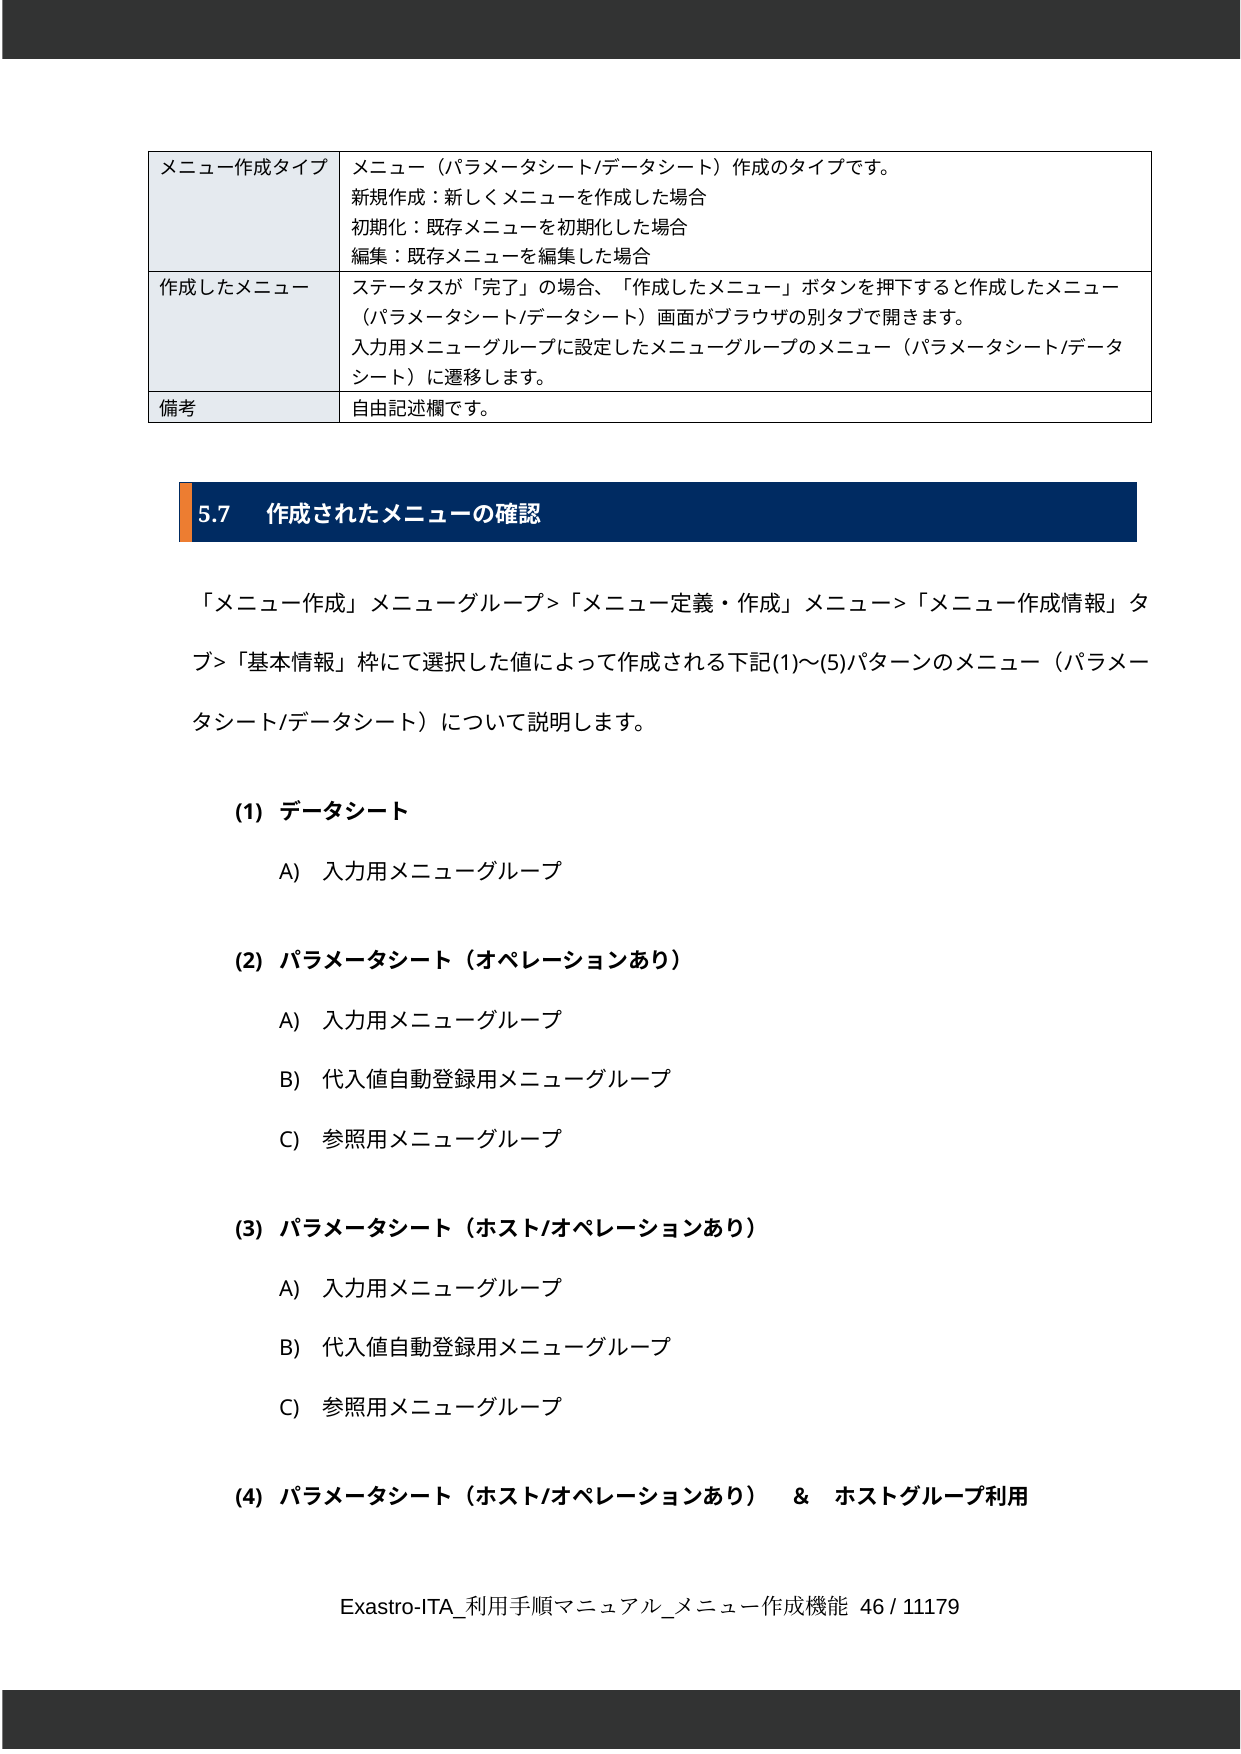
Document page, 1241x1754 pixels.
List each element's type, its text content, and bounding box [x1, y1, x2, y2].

list 入力用メニューグループ [279, 840, 1152, 899]
list パラメータシート（オペレーションあり） [235, 929, 1152, 989]
picture [2, 1690, 1241, 1749]
table_cell 自由記述欄です。 [340, 392, 1151, 422]
table_cell ステータスが「完了」の場合、「作成したメニュー」ボタンを押下すると作成したメニュー（パラメータシート/データシート）画面がブラウザの別タブで開きます。 入力用メニューグループに設定したメニューグループのメニュー（パラメータシート/データシート）に遷移します。 [340, 272, 1151, 391]
table_cell メニュー（パラメータシート/データシート）作成のタイプです。 新規作成：新しくメニューを作成した場合 初期化：既存メニューを初期化した場合 編集：既存メニューを編集した場合 [340, 152, 1151, 271]
table_cell 備考 [149, 392, 339, 422]
list データシート [235, 780, 1152, 840]
table_cell 作成したメニュー [149, 272, 339, 391]
list 入力用メニューグループ [279, 989, 1152, 1048]
list 参照用メニューグループ [279, 1108, 1152, 1168]
list 参照用メニューグループ [279, 1376, 1152, 1436]
list 代入値自動登録用メニューグループ [279, 1048, 1152, 1108]
picture [2, 0, 1241, 59]
subtitle 作成されたメニューの確認 [179, 482, 1137, 542]
list 入力用メニューグループ [279, 1257, 1152, 1317]
list 「メニュー作成」メニューグループ>「メニュー定義・作成」メニュー>「メニュー作成情報」タブ>「基本情報」枠にて選択した値によって作成される下記(1)～(5)パターンのメニュー（パラメータシート/データシート）について説明します。 [191, 572, 1152, 751]
table_cell メニュー作成タイプ [149, 152, 339, 271]
list 代入値自動登録用メニューグループ [279, 1317, 1152, 1376]
list パラメータシート（ホスト/オペレーションあり） ＆ ホストグループ利用 [235, 1466, 1152, 1525]
list パラメータシート（ホスト/オペレーションあり） [235, 1197, 1152, 1257]
